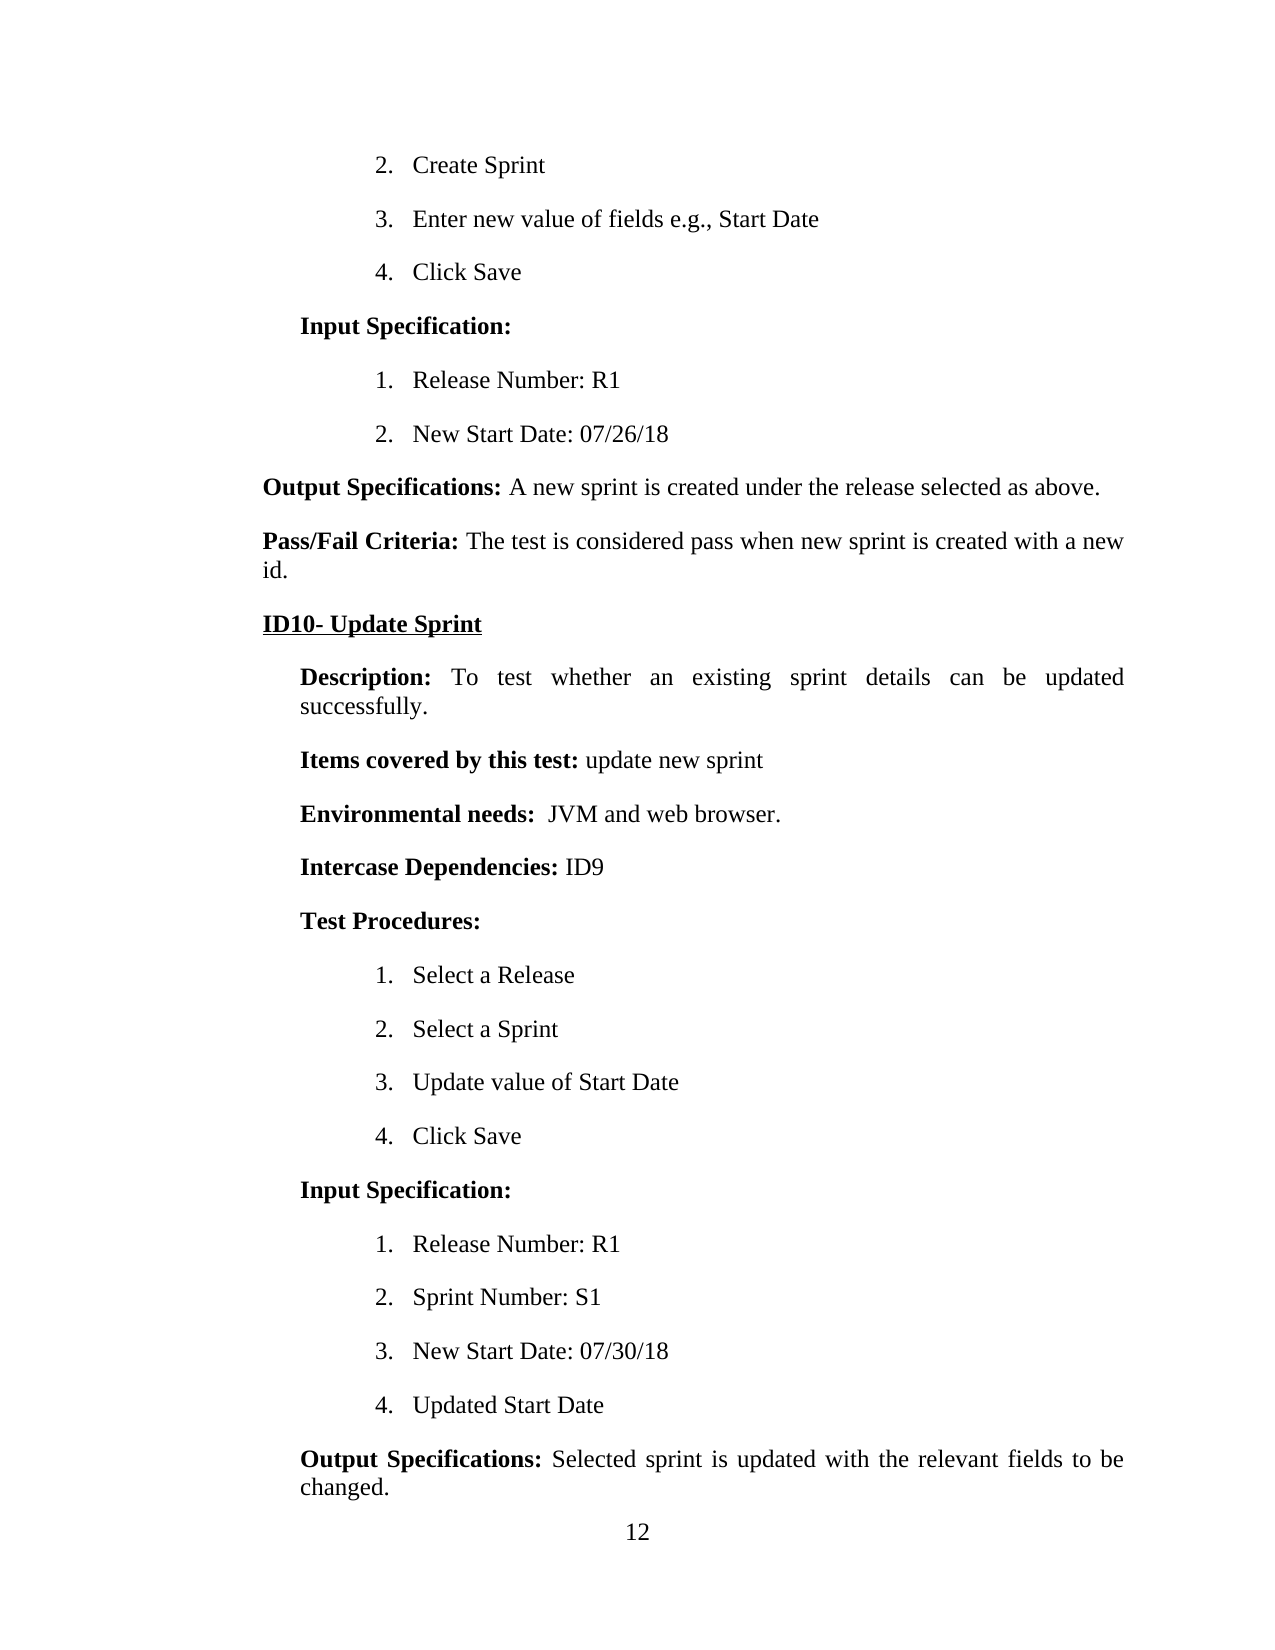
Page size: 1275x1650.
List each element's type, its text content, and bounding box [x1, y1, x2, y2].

text Input Specification: [262, 311, 1125, 340]
text Description: To test whether an existing sprint details can be updated successfully. [300, 662, 1125, 720]
list New Start Date: 07/26/18 [375, 419, 1125, 447]
list Update value of Start Date [375, 1067, 1125, 1096]
list Updated Start Date [375, 1390, 1125, 1419]
list Select a Release [375, 960, 1125, 989]
text Output Specifications: A new sprint is created under the release selected as above. [262, 472, 1125, 501]
list Sprint Number: S1 [375, 1282, 1125, 1311]
list Release Number: R1 [375, 365, 1125, 394]
list Click Save [375, 257, 1125, 286]
text Output Specifications: Selected sprint is updated with the relevant fields to be changed. [300, 1444, 1125, 1501]
text Intercase Dependencies: ID9 [300, 852, 1125, 881]
list Click Save [375, 1121, 1125, 1150]
text Pass/Fail Criteria: The test is considered pass when new sprint is created with a new id. [262, 526, 1125, 584]
list New Start Date: 07/30/18 [375, 1336, 1125, 1365]
text ID10- Update Sprint [262, 609, 1125, 637]
text Items covered by this test: update new sprint [300, 745, 1125, 774]
text Environmental needs: JVM and web browser. [300, 799, 1125, 827]
list Select a Sprint [375, 1014, 1125, 1042]
text Test Procedures: [300, 906, 1125, 935]
list Create Sprint [375, 150, 1125, 179]
list Enter new value of fields e.g., Start Date [375, 204, 1125, 232]
text Input Specification: [262, 1175, 1125, 1204]
list Release Number: R1 [375, 1229, 1125, 1257]
